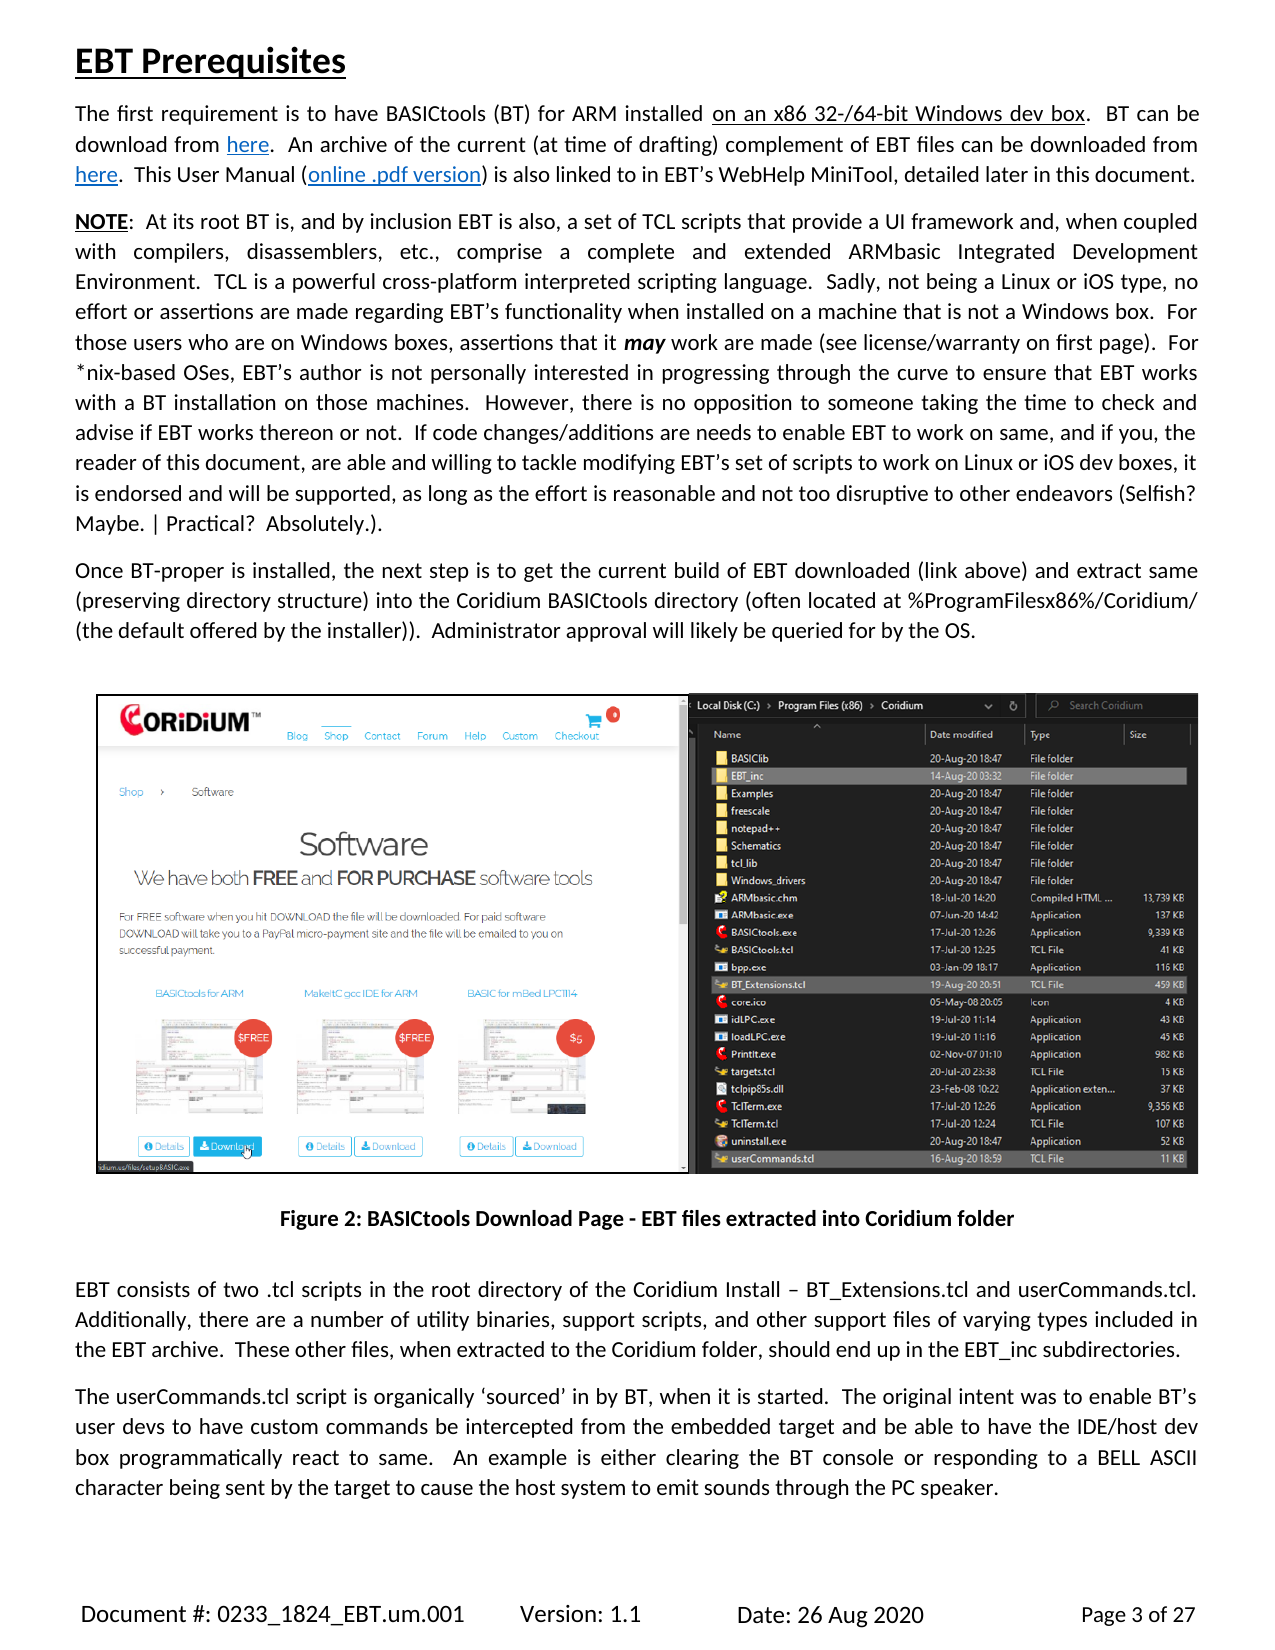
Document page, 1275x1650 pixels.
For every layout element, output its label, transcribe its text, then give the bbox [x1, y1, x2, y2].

text EBT consists of two .tcl scripts in the root directory of the Coridium Install – BT_Extensions.tcl and userCommands.tcl. Additionally, there are a number of utility binaries, support scripts, and other support files of varying types included in the EBT archive. These other files, when extracted to the Coridium folder, should end up in the EBT_inc subdirectories. [75, 1275, 1200, 1363]
text Once BT-proper is installed, the next step is to get the current build of EBT downloaded (link above) and extract same (preserving directory structure) into the Coridium BASICtools directory (often located at %ProgramFilesx86%/Coridium/ (the default offered by the installer)). Administrator approval will likely be queried for by the OS. [75, 556, 1200, 644]
subtitle EBT Prerequisites [75, 37, 1200, 83]
text The first requirement is to have BASICtools (BT) for ARM installed on an x86 32-/64-bit Windows dev box. BT can be download from here. An archive of the current (at time of drafting) complement of EBT files can be downloaded from here. This User Manual (online .pdf version) is also linked to in EBT’s WebHelp MiniTool, detailed later in this document. [75, 99, 1200, 188]
picture [689, 693, 1199, 1174]
text NOTE: At its root BT is, and by inclusion EBT is also, a set of TCL scripts that provide a UI framework and, when coupled with compilers, disassemblers, etc., comprise a complete and extended ARMbasic Integrated Development Environment. TCL is a powerful cross-platform interpreted scripting language. Sadly, not being a Linux or iOS type, no effort or assertions are made regarding EBT’s functionality when installed on a machine that is not a Windows box. For those users who are on Windows boxes, assertions that it may work are made (see license/warranty on first page). For *nix-based OSes, EBT’s author is not personally interested in progressing through the curve to ensure that EBT works with a BT installation on those machines. However, there is no opposition to someone taking the time to check and advise if EBT works thereon or not. If code changes/additions are needs to enable EBT to work on same, and if you, the reader of this document, are able and willing to tackle modifying EBT’s set of scripts to work on Linux or iOS dev boxes, it is endorsed and will be supported, as long as the effort is reasonable and not too disruptive to other endeavors (Selfish? Maybe. | Practical? Absolutely.). [75, 207, 1200, 537]
text The userCommands.tcl script is organically ‘sourced’ in by BT, when it is started. The original intent was to enable BT’s user devs to have custom commands be intercepted from the embedded target and be able to have the IDE/host dev box programmatically react to same. An example is either clearing the BT console or responding to a BELL ASCII character being sent by the target to cause the host system to emit sounds through the PC speaker. [75, 1382, 1200, 1501]
picture [98, 696, 688, 1172]
